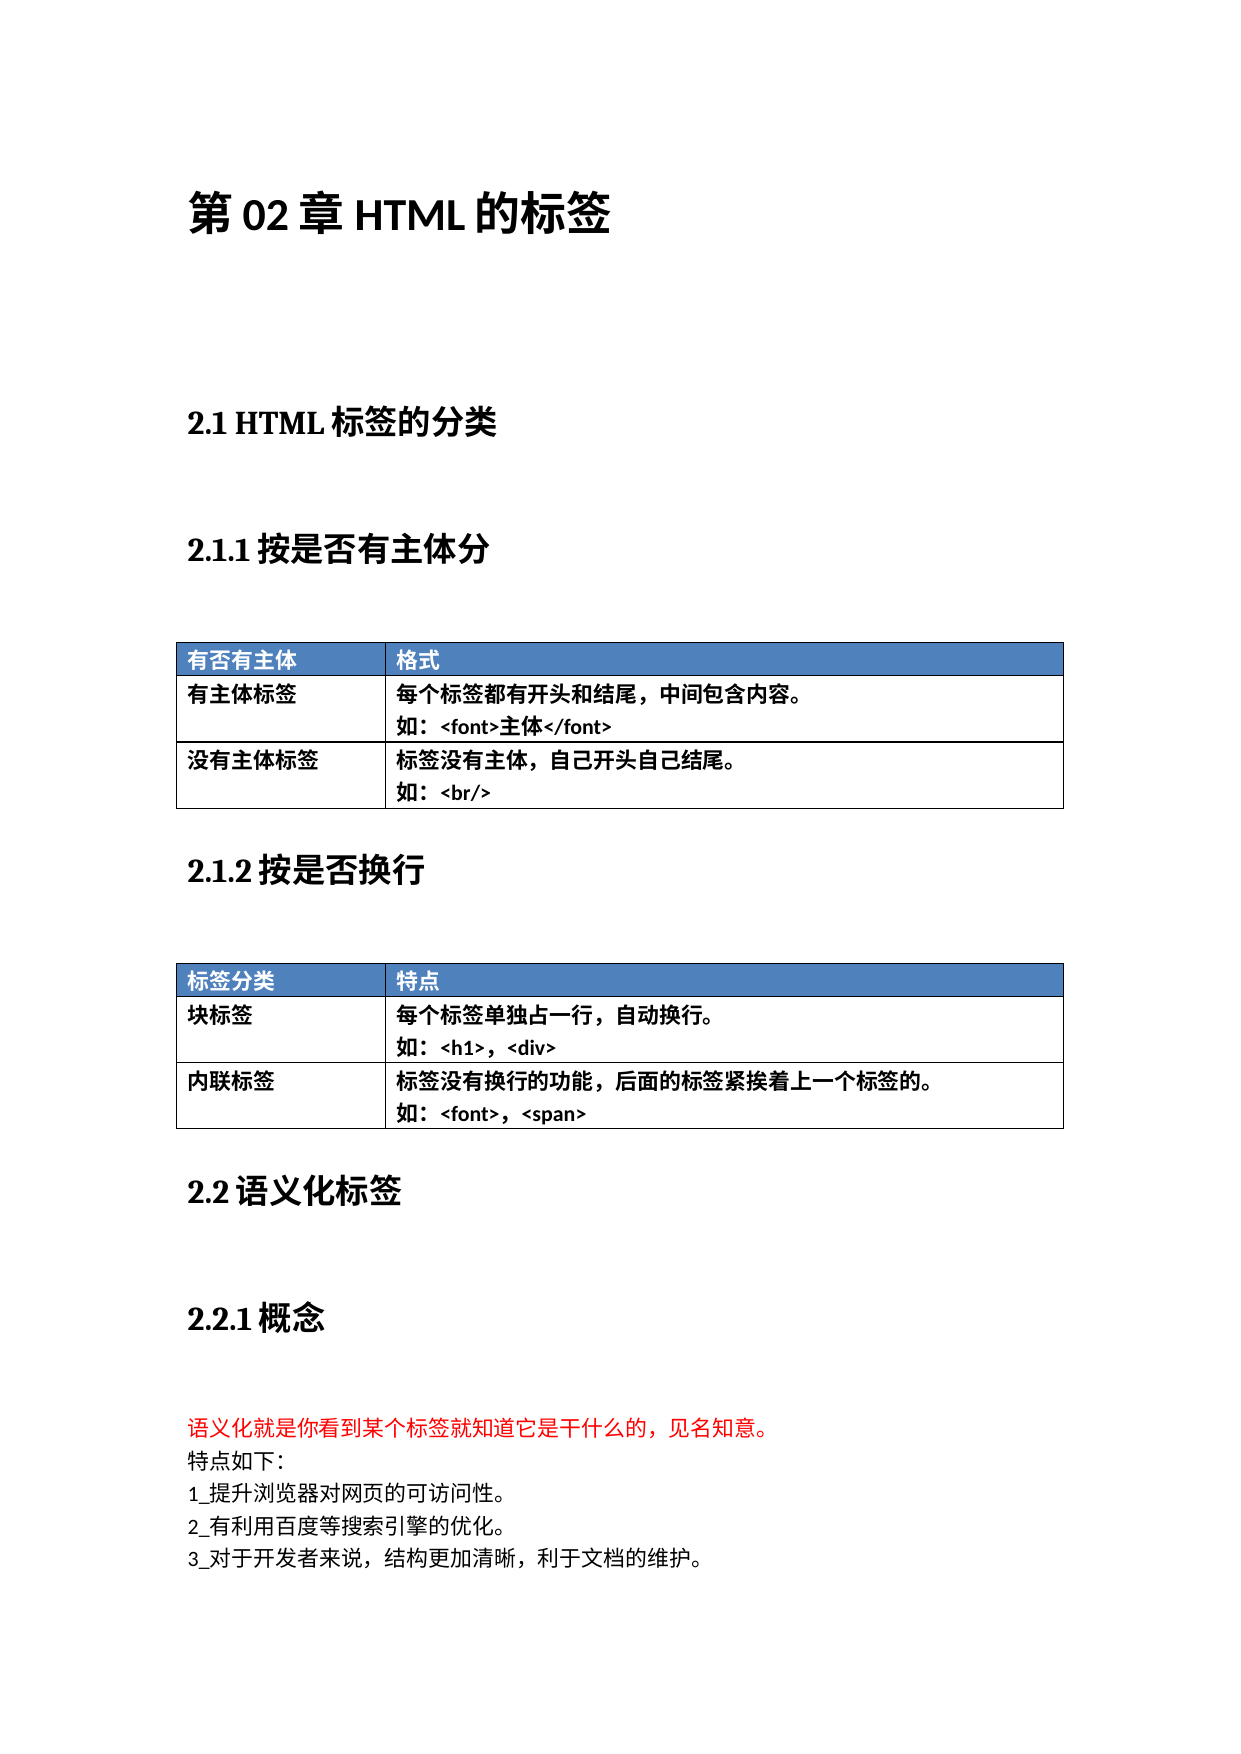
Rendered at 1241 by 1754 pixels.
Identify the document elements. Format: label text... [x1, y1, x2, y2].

subtitle 2.1 HTML标签的分类 [187, 387, 1053, 452]
table_header 有否有主体 [177, 643, 385, 675]
table_cell 内联标签 [177, 1063, 385, 1128]
table_cell 块标签 [177, 997, 385, 1062]
table_cell 每个标签都有开头和结尾，中间包含内容。 如：<font>主体</font> [386, 676, 1063, 741]
subtitle 2.2语义化标签 [187, 1156, 1053, 1221]
list 1_提升浏览器对网页的可访问性。 [187, 1476, 1053, 1508]
subtitle 2.1.2按是否换行 [187, 836, 1053, 901]
table_header 特点 [386, 964, 1063, 996]
table_cell 有主体标签 [177, 676, 385, 741]
table_cell 标签没有换行的功能，后面的标签紧挨着上一个标签的。 如：<font>，<span> [386, 1063, 1063, 1128]
table_cell 没有主体标签 [177, 743, 385, 807]
subtitle 2.1.1按是否有主体分 [187, 514, 1053, 579]
text 语义化就是你看到某个标签就知道它是干什么的，见名知意。 [187, 1411, 1053, 1443]
list 2_有利用百度等搜索引擎的优化。 [187, 1508, 1053, 1541]
table_cell 每个标签单独占一行，自动换行。 如：<h1>，<div> [386, 997, 1063, 1062]
list 3_对于开发者来说，结构更加清晰，利于文档的维护。 [187, 1541, 1053, 1573]
table_cell 标签没有主体，自己开头自己结尾。 如：<br/> [386, 743, 1063, 807]
subtitle 2.2.1概念 [187, 1284, 1053, 1349]
table_header 标签分类 [177, 964, 385, 996]
table_header 格式 [386, 643, 1063, 675]
subtitle 第02章 HTML的标签 [187, 162, 1053, 259]
text 特点如下： [187, 1443, 1053, 1476]
